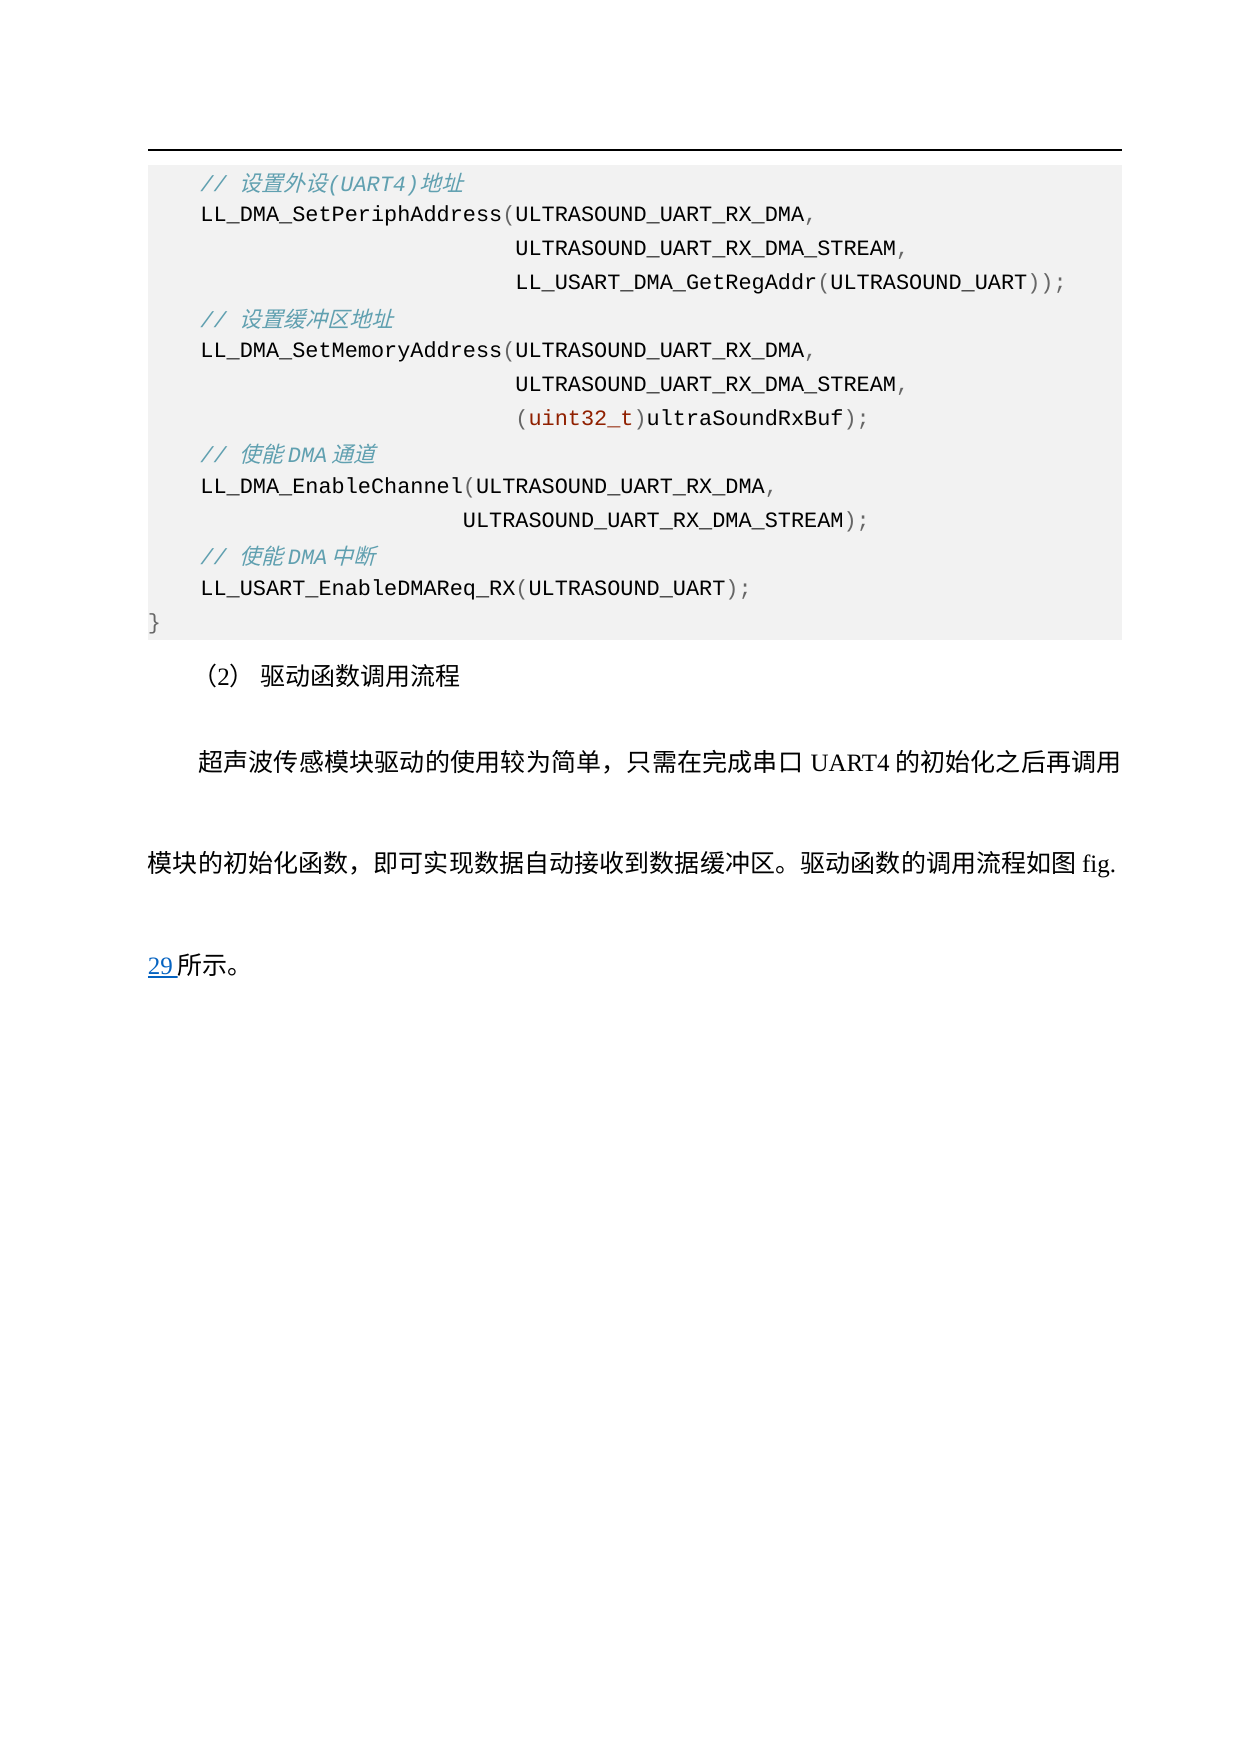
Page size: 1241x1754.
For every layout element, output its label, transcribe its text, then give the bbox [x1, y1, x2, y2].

text 超声波传感模块驱动的使用较为简单，只需在完成串口UART4的初始化之后再调用模块的初始化函数，即可实现数据自动接收到数据缓冲区。驱动函数的调用流程如图fig. 29所示。 [148, 726, 1122, 998]
subtitle 驱动函数调用流程 [148, 640, 1122, 708]
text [148, 165, 1122, 640]
